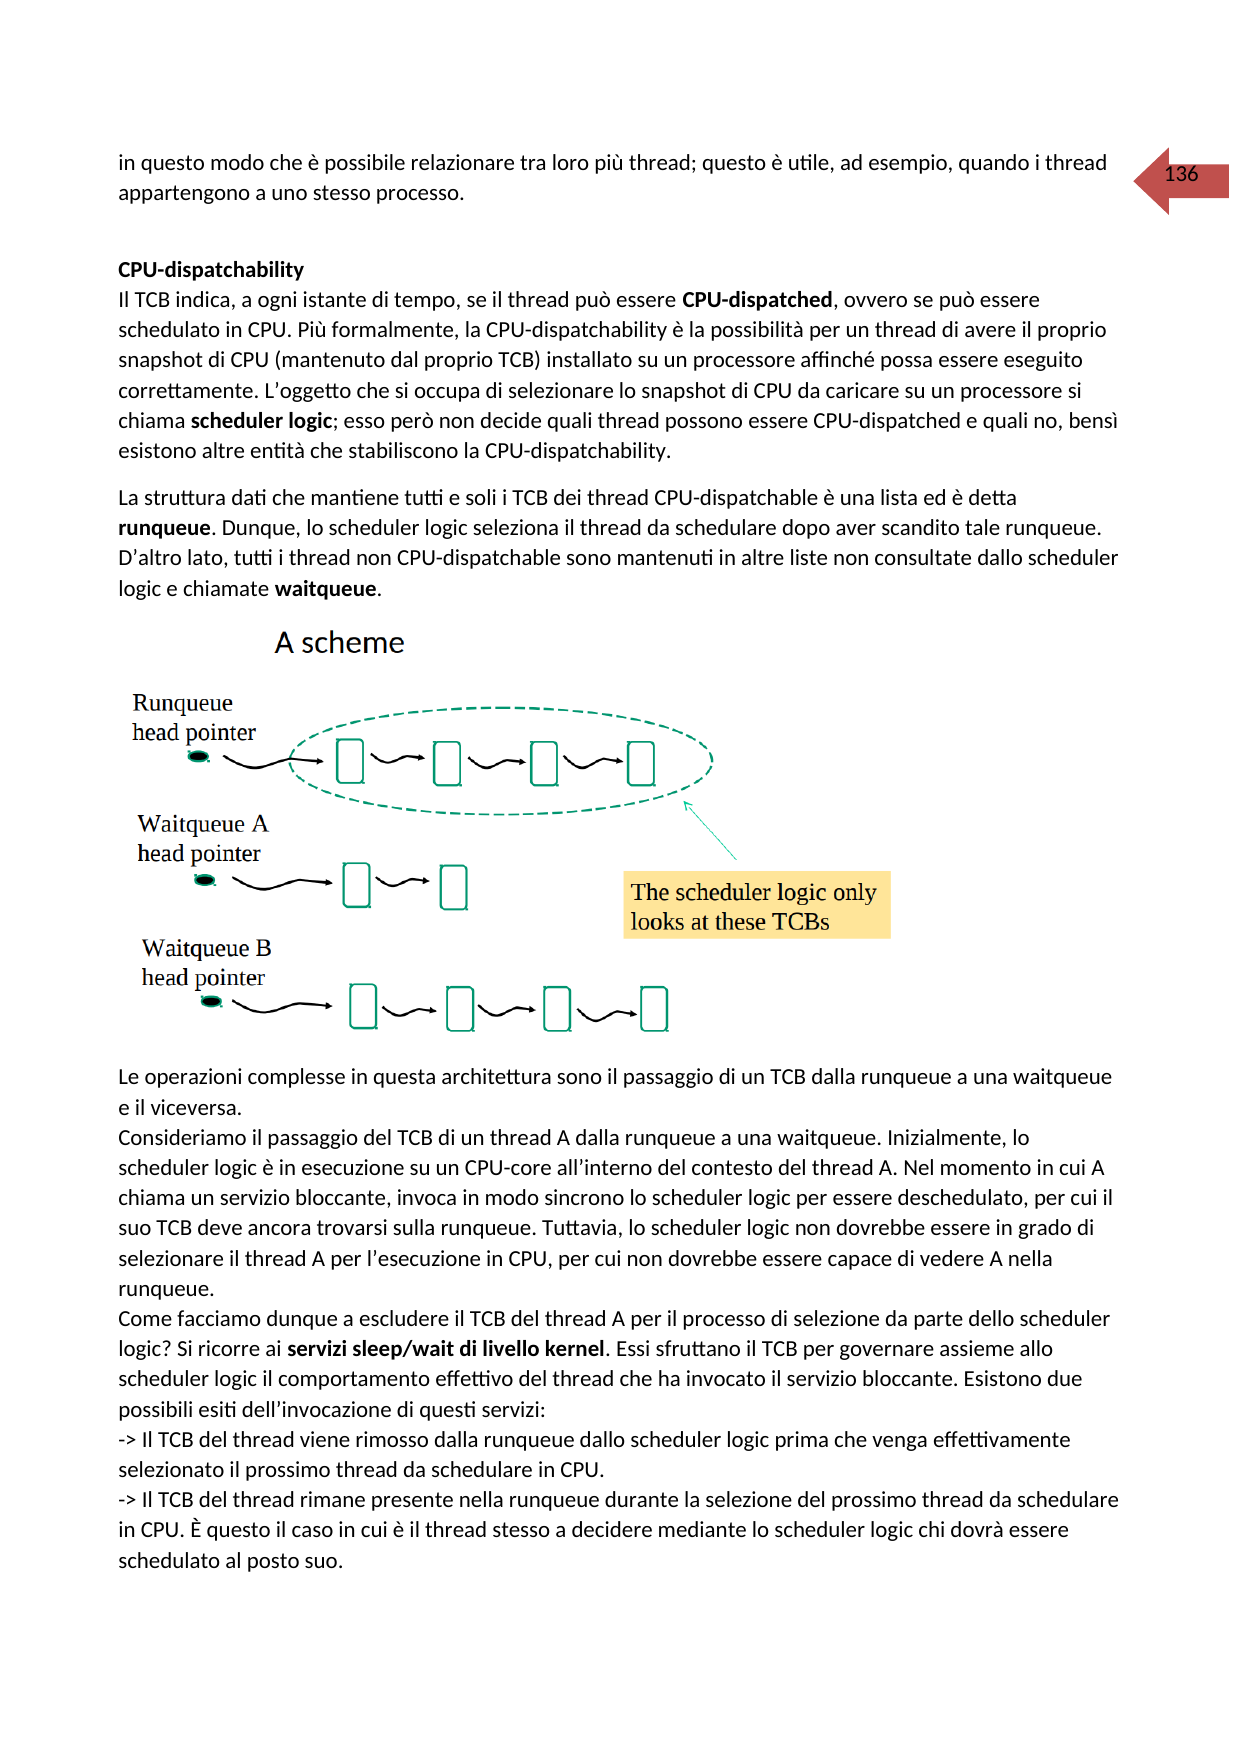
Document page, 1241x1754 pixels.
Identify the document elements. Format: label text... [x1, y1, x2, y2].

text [118, 148, 1122, 206]
text La struttura dati che mantiene tutti e soli i TCB dei thread CPU-dispatchable è una lista ed è detta runqueue. Dunque, lo scheduler logic seleziona il thread da schedulare dopo aver scandito tale runqueue. D’altro lato, tutti i thread non CPU-dispatchable sono mantenuti in altre liste non consultate dallo scheduler logic e chiamate waitqueue. [118, 483, 1122, 602]
text Le operazioni complesse in questa architettura sono il passaggio di un TCB dalla runqueue a una waitqueue e il viceversa. Consideriamo il passaggio del TCB di un thread A dalla runqueue a una waitqueue. Inizialmente, lo scheduler logic è in esecuzione su un CPU-core all’interno del contesto del thread A. Nel momento in cui A chiama un servizio bloccante, invoca in modo sincrono lo scheduler logic per essere deschedulato, per cui il suo TCB deve ancora trovarsi sulla runqueue. Tuttavia, lo scheduler logic non dovrebbe essere in grado di selezionare il thread A per l’esecuzione in CPU, per cui non dovrebbe essere capace di vedere A nella runqueue. Come facciamo dunque a escludere il TCB del thread A per il processo di selezione da parte dello scheduler logic? Si ricorre ai servizi sleep/wait di livello kernel. Essi sfruttano il TCB per governare assieme allo scheduler logic il comportamento effettivo del thread che ha invocato il servizio bloccante. Esistono due possibili esiti dell’invocazione di questi servizi: -> Il TCB del thread viene rimosso dalla runqueue dallo scheduler logic prima che venga effettivamente selezionato il prossimo thread da schedulare in CPU. -> Il TCB del thread rimane presente nella runqueue durante la selezione del prossimo thread da schedulare in CPU. È questo il caso in cui è il thread stesso a decidere mediante lo scheduler logic chi dovrà essere schedulato al posto suo. [118, 1062, 1122, 1574]
picture [118, 620, 900, 1044]
text CPU-dispatchability Il TCB indica, a ogni istante di tempo, se il thread può essere CPU-dispatched, ovvero se può essere schedulato in CPU. Più formalmente, la CPU-dispatchability è la possibilità per un thread di avere il proprio snapshot di CPU (mantenuto dal proprio TCB) installato su un processore affinché possa essere eseguito correttamente. L’oggetto che si occupa di selezionare lo snapshot di CPU da caricare su un processore si chiama scheduler logic; esso però non decide quali thread possono essere CPU-dispatched e quali no, bensì esistono altre entità che stabiliscono la CPU-dispatchability. [118, 225, 1122, 464]
